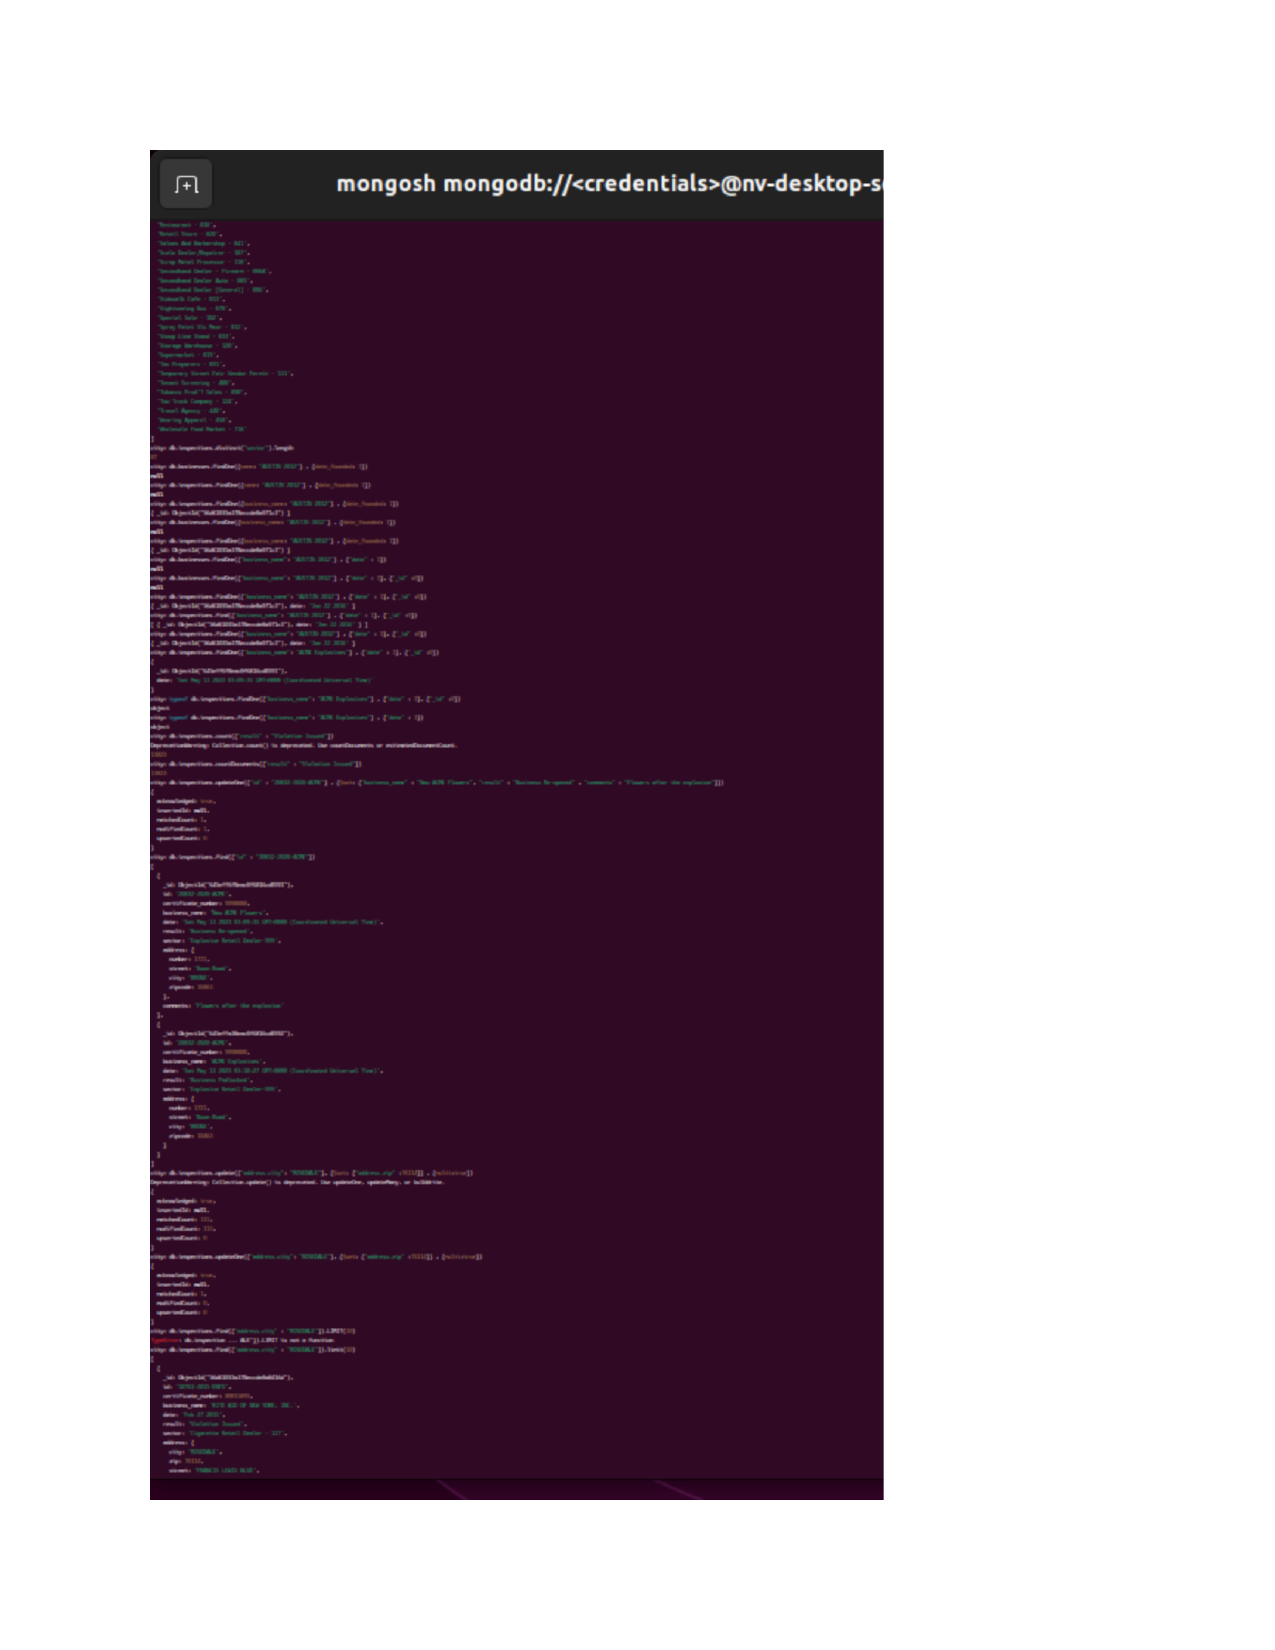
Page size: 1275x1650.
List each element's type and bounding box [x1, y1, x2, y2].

picture [150, 150, 884, 1500]
